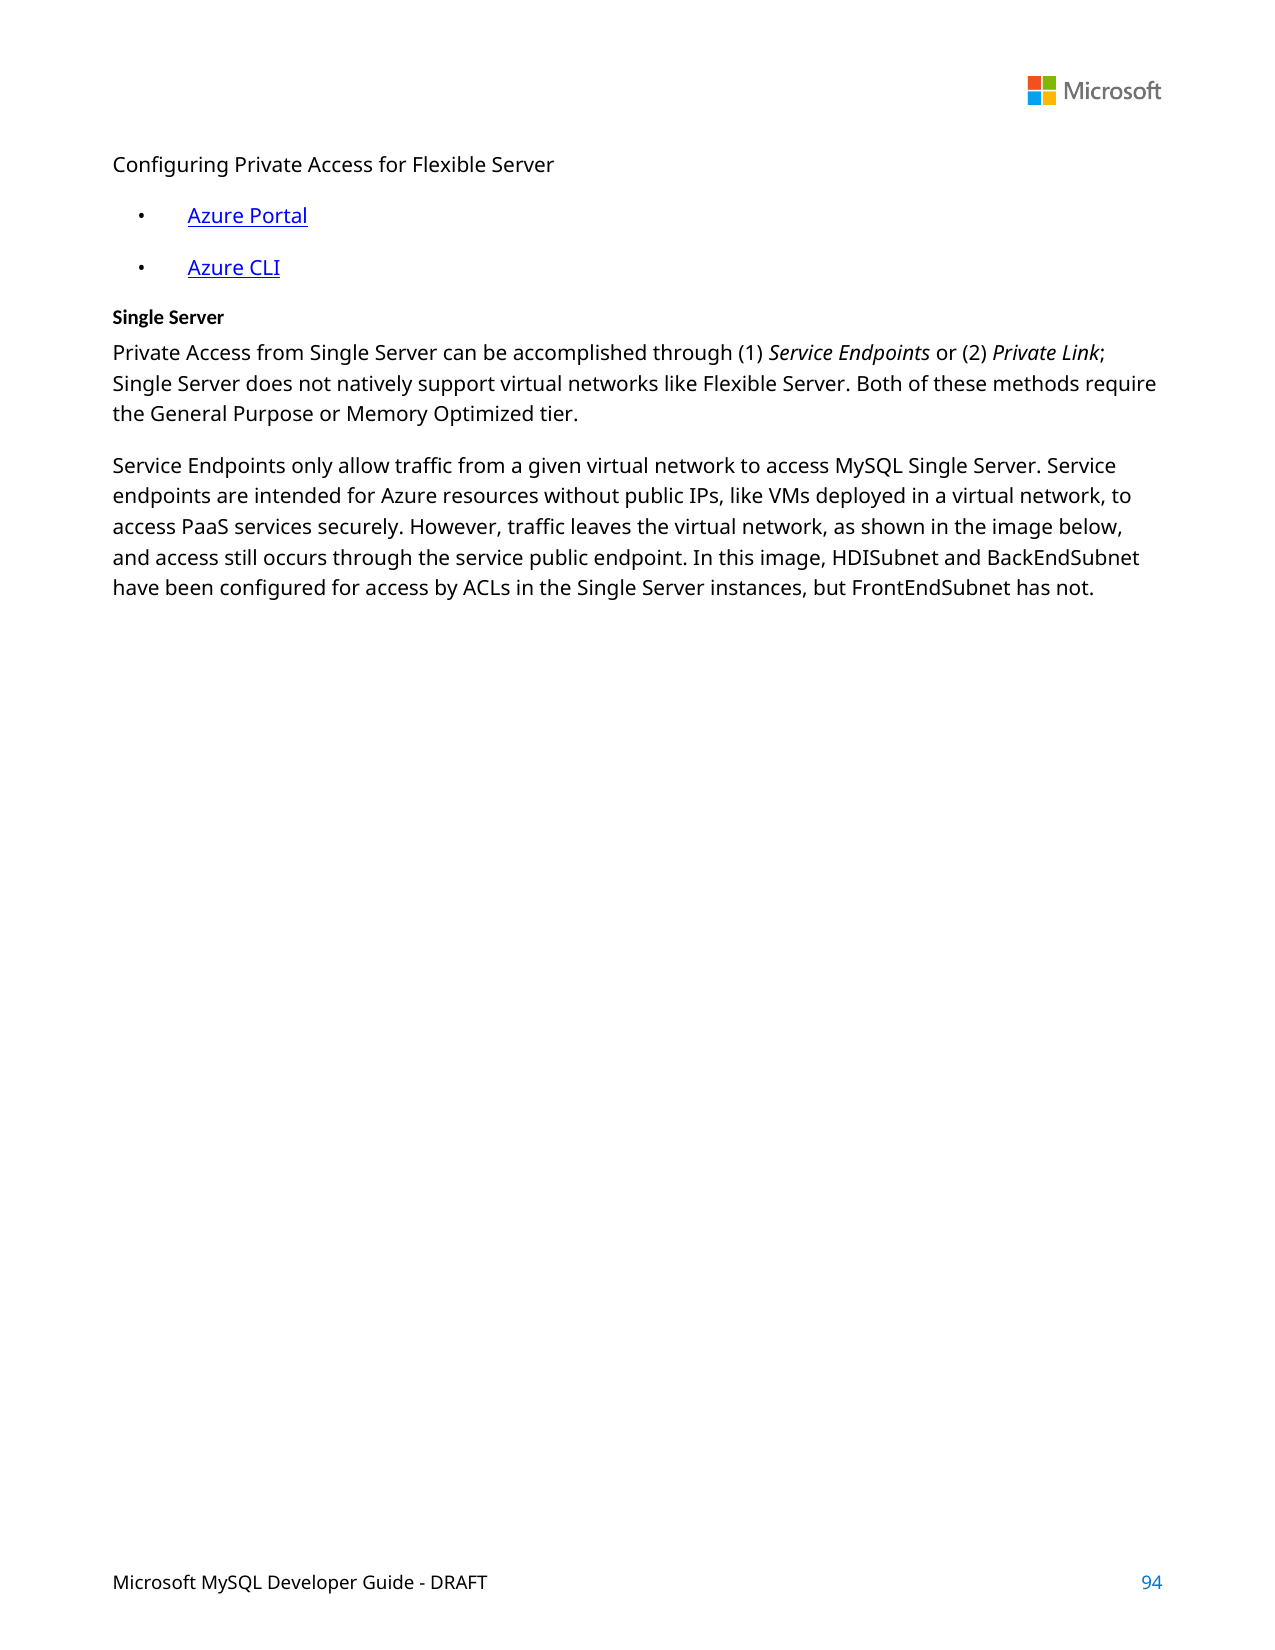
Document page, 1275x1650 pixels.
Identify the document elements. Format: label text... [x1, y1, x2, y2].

subtitle Single Server [112, 304, 1162, 330]
text Configuring Private Access for Flexible Server [112, 150, 1162, 178]
list Azure CLI [137, 253, 1162, 281]
text Private Access from Single Server can be accomplished through (1) Service Endpoints or (2) Private Link; Single Server does not natively support virtual networks like Flexible Server. Both of these methods require the General Purpose or Memory Optimized tier. [112, 338, 1162, 428]
list Azure Portal [137, 201, 1162, 230]
text Service Endpoints only allow traffic from a given virtual network to access MySQL Single Server. Service endpoints are intended for Azure resources without public IPs, like VMs deployed in a virtual network, to access PaaS services securely. However, traffic leaves the virtual network, as shown in the image below, and access still occurs through the service public endpoint. In this image, HDISubnet and BackEndSubnet have been configured for access by ACLs in the Single Server instances, but FrontEndSubnet has not. [112, 451, 1162, 602]
picture [1026, 75, 1163, 107]
